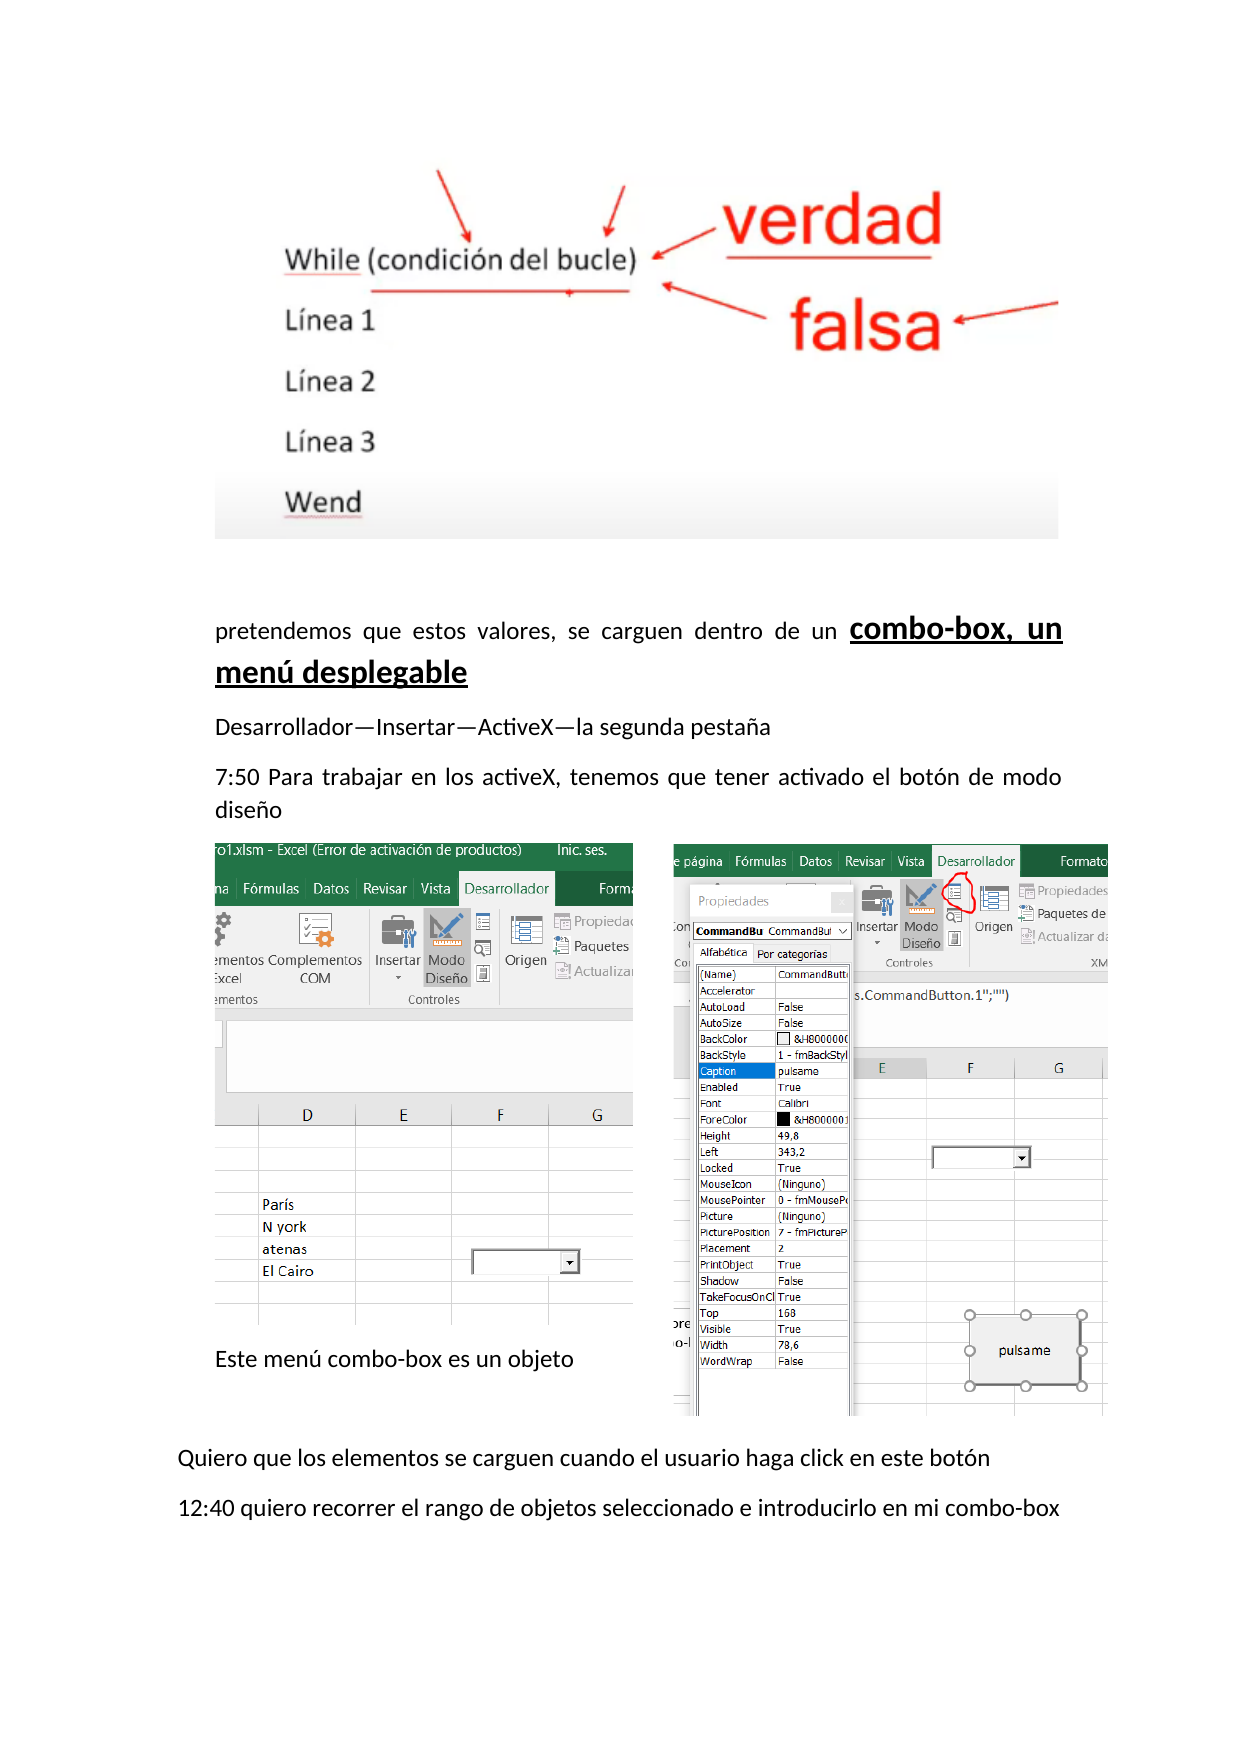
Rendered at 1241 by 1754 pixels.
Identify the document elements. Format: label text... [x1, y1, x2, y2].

picture [673, 844, 1108, 1416]
text 12:40 quiero recorrer el rango de objetos seleccionado e introducirlo en mi combo-box [177, 1492, 1063, 1523]
text Este menú combo-box es un objeto [215, 1343, 673, 1374]
text Desarrollador—Insertar—ActiveX—la segunda pestaña [215, 711, 1063, 742]
text Quiero que los elementos se carguen cuando el usuario haga click en este botón [177, 1443, 1063, 1473]
picture [214, 147, 1059, 539]
text pretendemos que estos valores, se carguen dentro de un combo-box, un menú desplegable [215, 607, 1063, 691]
picture [214, 843, 633, 1325]
text 7:50 Para trabajar en los activeX, tenemos que tener activado el botón de modo diseño [215, 761, 1063, 824]
